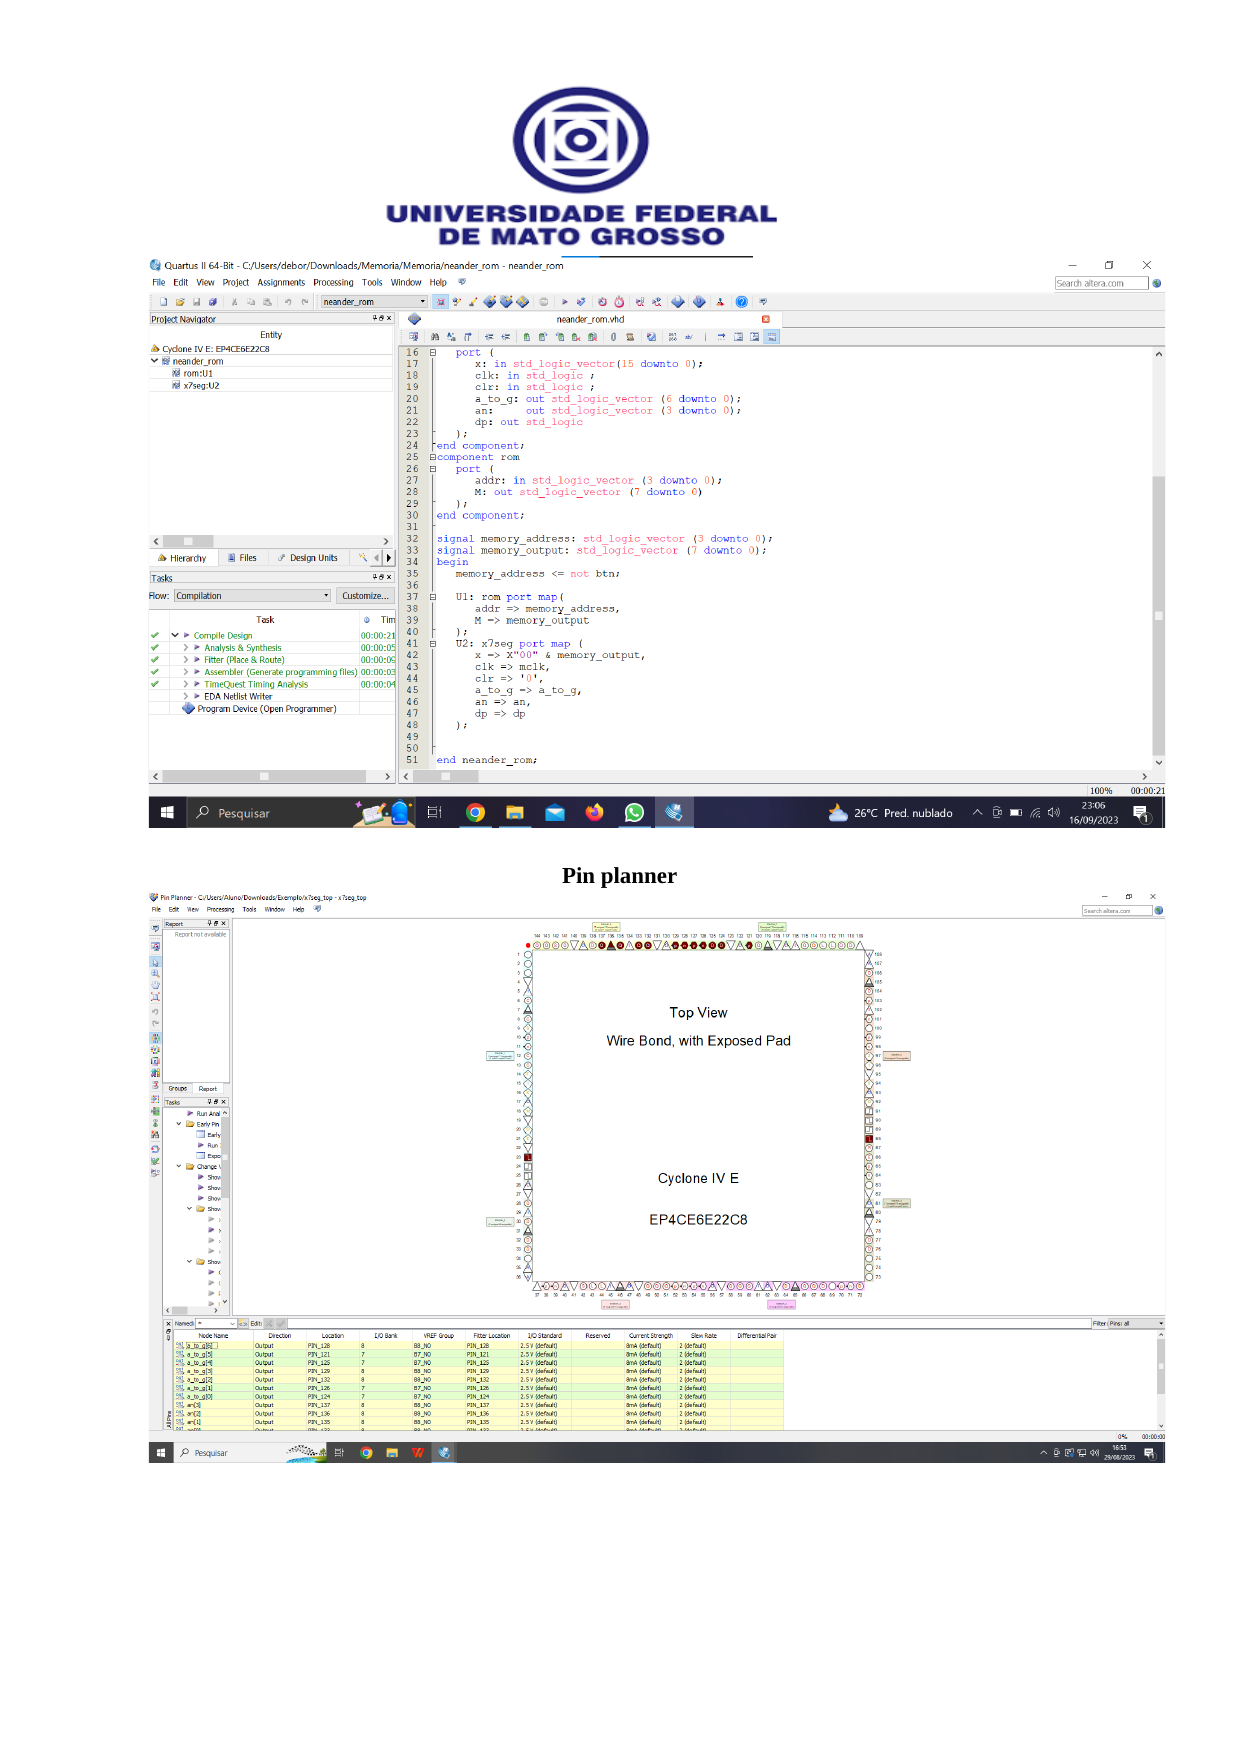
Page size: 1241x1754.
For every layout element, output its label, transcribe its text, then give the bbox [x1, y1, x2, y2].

picture [362, 75, 802, 253]
text Pin planner [149, 862, 1090, 888]
picture [148, 256, 1166, 828]
picture [148, 892, 1166, 1463]
